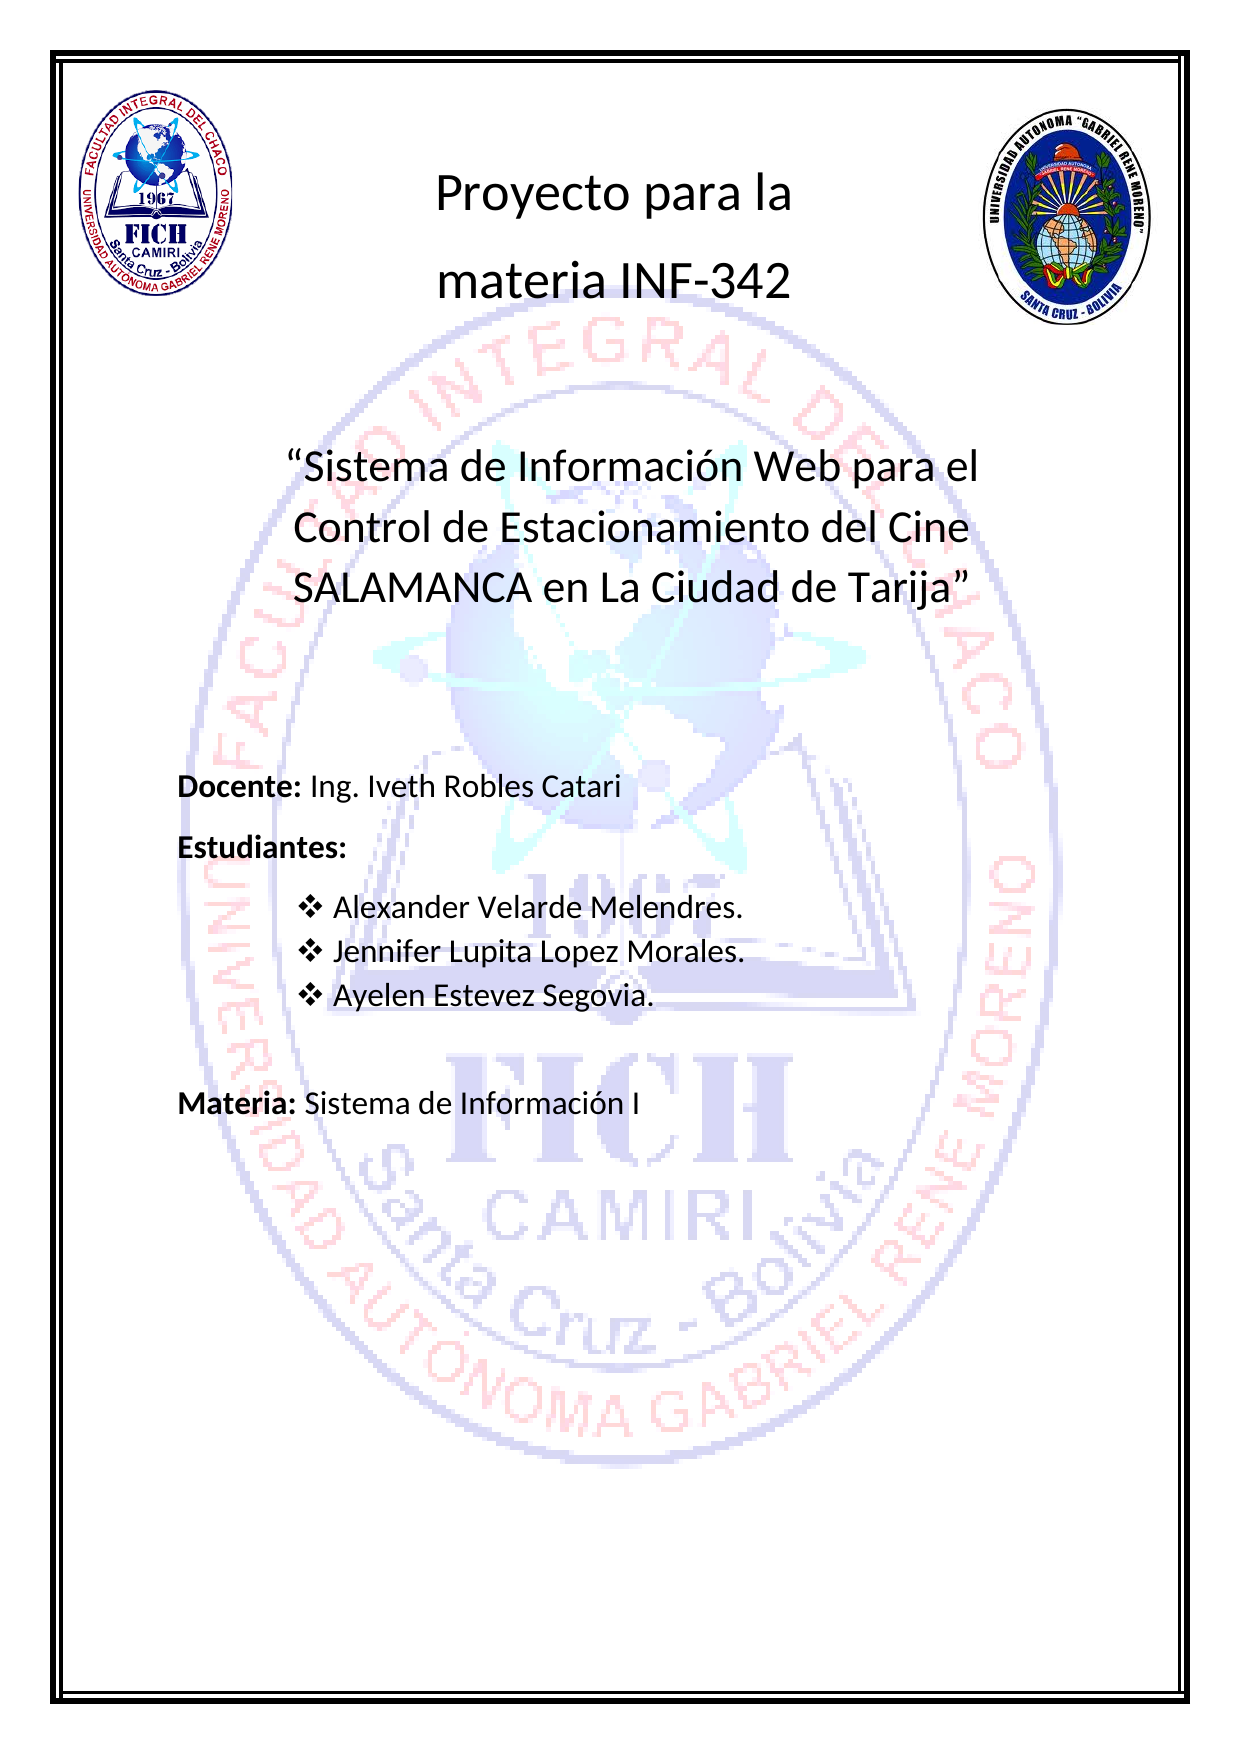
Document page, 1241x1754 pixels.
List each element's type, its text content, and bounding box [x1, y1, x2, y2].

text Estudiantes: [177, 826, 1063, 867]
list Jennifer Lupita Lopez Morales. [295, 930, 1063, 971]
text Materia: Sistema de Información I [177, 1082, 1063, 1123]
picture [954, 108, 1176, 325]
list Alexander Velarde Melendres. [295, 886, 1063, 927]
picture [78, 90, 233, 296]
text Docente: Ing. Iveth Robles Catari [177, 765, 1063, 806]
list Ayelen Estevez Segovia. [295, 974, 1063, 1015]
